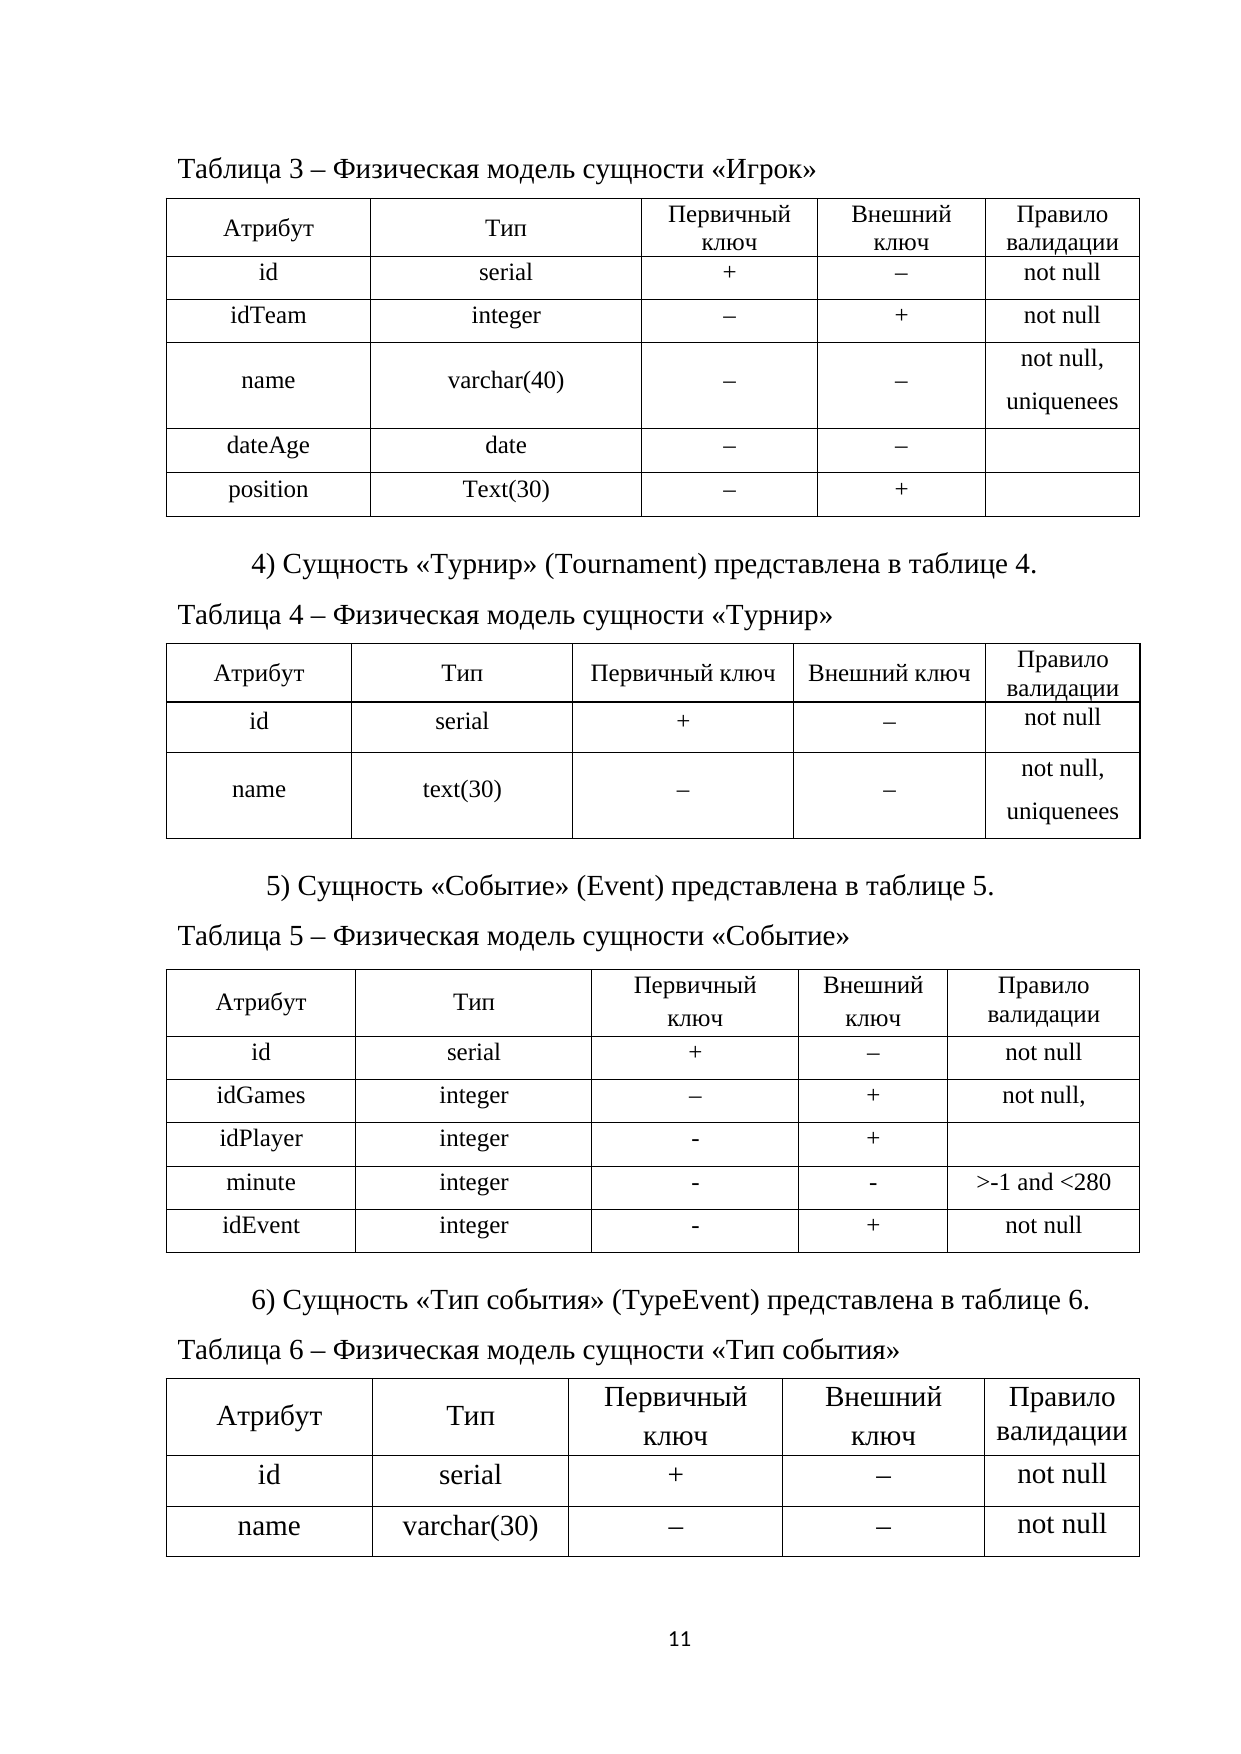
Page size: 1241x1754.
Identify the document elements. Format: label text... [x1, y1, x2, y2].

table_cell – [818, 429, 985, 472]
table_cell integer [356, 1167, 591, 1209]
table_cell idPlayer [167, 1123, 355, 1166]
table_header Тип [373, 1379, 568, 1455]
table_cell not null, [948, 1080, 1139, 1122]
table_cell serial [373, 1456, 568, 1506]
table_cell idGames [167, 1080, 355, 1122]
table_header Внешний ключ [818, 199, 985, 256]
table_cell Text(30) [371, 473, 641, 516]
table_cell + [818, 300, 985, 342]
table_cell not null [986, 257, 1139, 299]
table_cell idEvent [167, 1210, 355, 1252]
table_cell text(30) [352, 753, 572, 838]
table_cell varchar(40) [371, 343, 641, 428]
table_cell serial [352, 703, 572, 752]
table_cell not null [948, 1210, 1139, 1252]
text 4) Сущность «Турнир» (Tournament) представлена в таблице 4. [177, 546, 1181, 580]
table_cell – [783, 1456, 984, 1506]
table_cell – [642, 429, 817, 472]
table_header Атрибут [167, 970, 355, 1036]
table_cell integer [356, 1210, 591, 1252]
table_cell date [371, 429, 641, 472]
table_header Тип [356, 970, 591, 1036]
table_cell – [642, 343, 817, 428]
table_cell + [592, 1037, 798, 1079]
table_header Первичный ключ [569, 1379, 782, 1455]
table_cell – [799, 1037, 947, 1079]
text Таблица 6 – Физическая модель сущности «Тип события» [177, 1332, 1181, 1366]
table_cell idTeam [167, 300, 370, 342]
table_cell not null [948, 1037, 1139, 1079]
table_cell id [167, 1456, 372, 1506]
table_cell [948, 1123, 1139, 1166]
table_cell not null [985, 1456, 1139, 1506]
table_cell id [167, 1037, 355, 1079]
table_cell + [818, 473, 985, 516]
table_cell integer [356, 1080, 591, 1122]
table_cell minute [167, 1167, 355, 1209]
table_header Правило валидации [986, 644, 1139, 701]
table_header Атрибут [167, 199, 370, 256]
table_header Внешний ключ [794, 644, 985, 701]
table_cell not null [986, 300, 1139, 342]
table_cell >-1 and <280 [948, 1167, 1139, 1209]
table_cell – [818, 343, 985, 428]
text 6) Сущность «Тип события» (TypeEvent) представлена в таблице 6. [177, 1282, 1181, 1315]
text Таблица 5 – Физическая модель сущности «Событие» [177, 918, 1181, 952]
table_cell serial [371, 257, 641, 299]
table_header Внешний ключ [783, 1379, 984, 1455]
table_header Тип [371, 199, 641, 256]
table_cell - [799, 1167, 947, 1209]
table_cell + [799, 1123, 947, 1166]
table_header Внешний ключ [799, 970, 947, 1036]
text Таблица 3 – Физическая модель сущности «Игрок» [177, 152, 1181, 185]
table_cell [986, 429, 1139, 472]
table_header Правило валидации [986, 199, 1139, 256]
table_header Атрибут [167, 1379, 372, 1455]
table_cell not null [986, 703, 1139, 752]
table_cell id [167, 703, 351, 752]
table_header Тип [352, 644, 572, 701]
table_cell – [569, 1507, 782, 1556]
table_cell name [167, 753, 351, 838]
text Таблица 4 – Физическая модель сущности «Турнир» [177, 597, 1181, 630]
table_cell – [794, 703, 985, 752]
table_cell - [592, 1167, 798, 1209]
table_cell integer [371, 300, 641, 342]
table_cell dateAge [167, 429, 370, 472]
table_cell not null [985, 1507, 1139, 1556]
table_cell – [642, 473, 817, 516]
table_cell + [573, 703, 793, 752]
table_header Первичный ключ [642, 199, 817, 256]
table_cell – [642, 300, 817, 342]
table_cell + [642, 257, 817, 299]
table_cell - [592, 1123, 798, 1166]
table_header Правило валидации [985, 1379, 1139, 1455]
table_header Первичный ключ [573, 644, 793, 701]
table_header Атрибут [167, 644, 351, 701]
table_cell name [167, 1507, 372, 1556]
table_cell – [573, 753, 793, 838]
table_cell – [783, 1507, 984, 1556]
table_cell id [167, 257, 370, 299]
table_cell [986, 473, 1139, 516]
text 5) Сущность «Событие» (Event) представлена в таблице 5. [177, 868, 1181, 901]
table_cell – [818, 257, 985, 299]
table_cell integer [356, 1123, 591, 1166]
table_cell + [799, 1080, 947, 1122]
table_cell not null, uniquenees [986, 753, 1139, 838]
table_cell - [592, 1210, 798, 1252]
table_cell name [167, 343, 370, 428]
table_cell not null, uniquenees [986, 343, 1139, 428]
table_cell – [592, 1080, 798, 1122]
table_cell + [799, 1210, 947, 1252]
table_cell + [569, 1456, 782, 1506]
table_header Правило валидации [948, 970, 1139, 1036]
table_cell position [167, 473, 370, 516]
table_cell varchar(30) [373, 1507, 568, 1556]
table_cell – [794, 753, 985, 838]
table_header Первичный ключ [592, 970, 798, 1036]
table_cell serial [356, 1037, 591, 1079]
